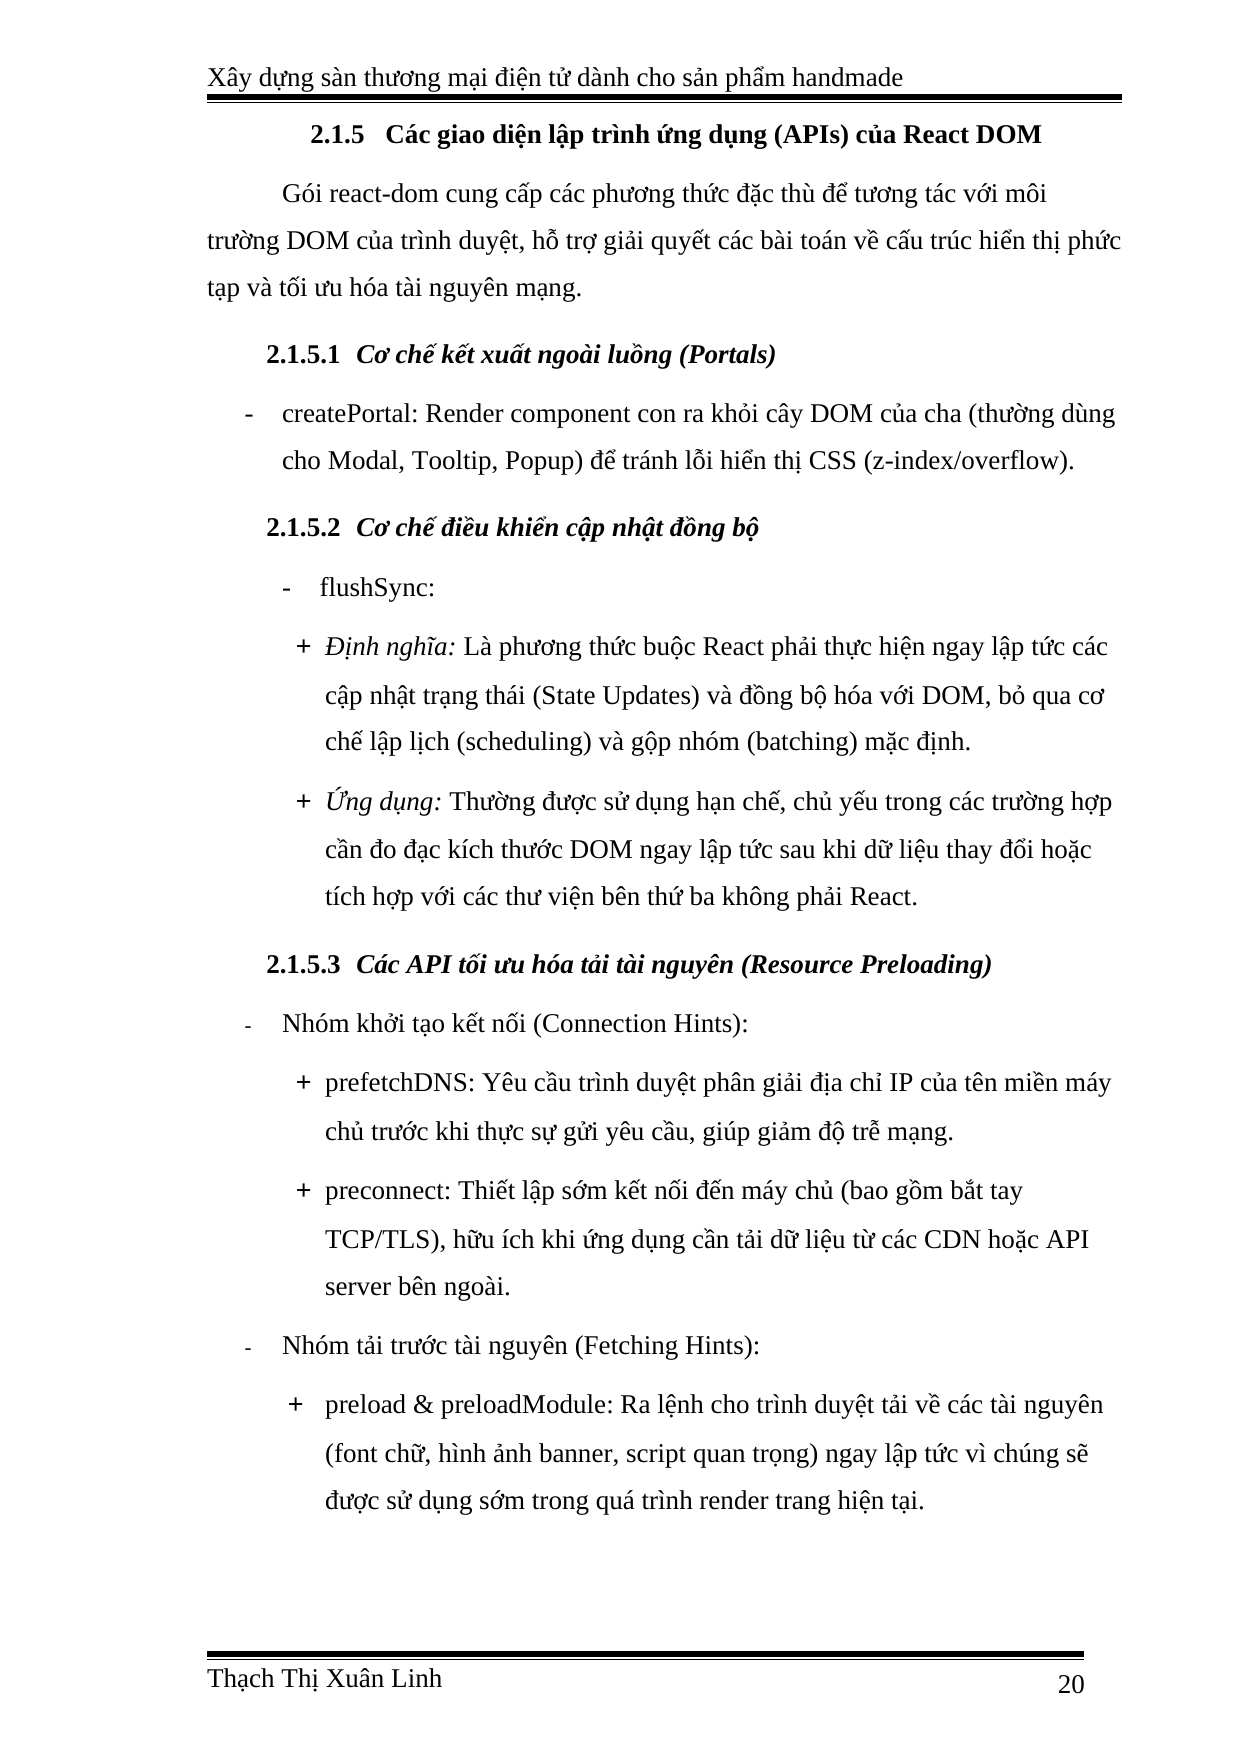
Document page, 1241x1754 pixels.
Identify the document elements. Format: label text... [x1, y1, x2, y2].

list Định nghĩa: Là phương thức buộc React phải thực hiện ngay lập tức các cập nhật trạng thái (State Updates) và đồng bộ hóa với DOM, bỏ qua cơ chế lập lịch (scheduling) và gộp nhóm (batching) mặc định. [295, 630, 1122, 757]
text Gói react-dom cung cấp các phương thức đặc thù để tương tác với môi trường DOM của trình duyệt, hỗ trợ giải quyết các bài toán về cấu trúc hiển thị phức tạp và tối ưu hóa tài nguyên mạng. [207, 177, 1122, 302]
subtitle Các giao diện lập trình ứng dụng (APIs) của React DOM [310, 118, 1122, 149]
list Nhóm tải trước tài nguyên (Fetching Hints): [244, 1329, 1122, 1360]
list prefetchDNS: Yêu cầu trình duyệt phân giải địa chỉ IP của tên miền máy chủ trước khi thực sự gửi yêu cầu, giúp giảm độ trễ mạng. [295, 1066, 1122, 1146]
list Nhóm khởi tạo kết nối (Connection Hints): [244, 1007, 1122, 1038]
list preload & preloadModule: Ra lệnh cho trình duyệt tải về các tài nguyên (font chữ, hình ảnh banner, script quan trọng) ngay lập tức vì chúng sẽ được sử dụng sớm trong quá trình render trang hiện tại. [287, 1388, 1122, 1515]
subtitle Cơ chế điều khiển cập nhật đồng bộ [266, 511, 1122, 543]
subtitle Các API tối ưu hóa tải tài nguyên (Resource Preloading) [266, 948, 1122, 979]
list preconnect: Thiết lập sớm kết nối đến máy chủ (bao gồm bắt tay TCP/TLS), hữu ích khi ứng dụng cần tải dữ liệu từ các CDN hoặc API server bên ngoài. [295, 1174, 1122, 1301]
list createPortal: Render component con ra khỏi cây DOM của cha (thường dùng cho Modal, Tooltip, Popup) để tránh lỗi hiển thị CSS (z-index/overflow). [244, 397, 1122, 475]
list Ứng dụng: Thường được sử dụng hạn chế, chủ yếu trong các trường hợp cần đo đạc kích thước DOM ngay lập tức sau khi dữ liệu thay đổi hoặc tích hợp với các thư viện bên thứ ba không phải React. [295, 784, 1122, 911]
list flushSync: [282, 571, 1122, 602]
subtitle Cơ chế kết xuất ngoài luồng (Portals) [266, 338, 1122, 369]
